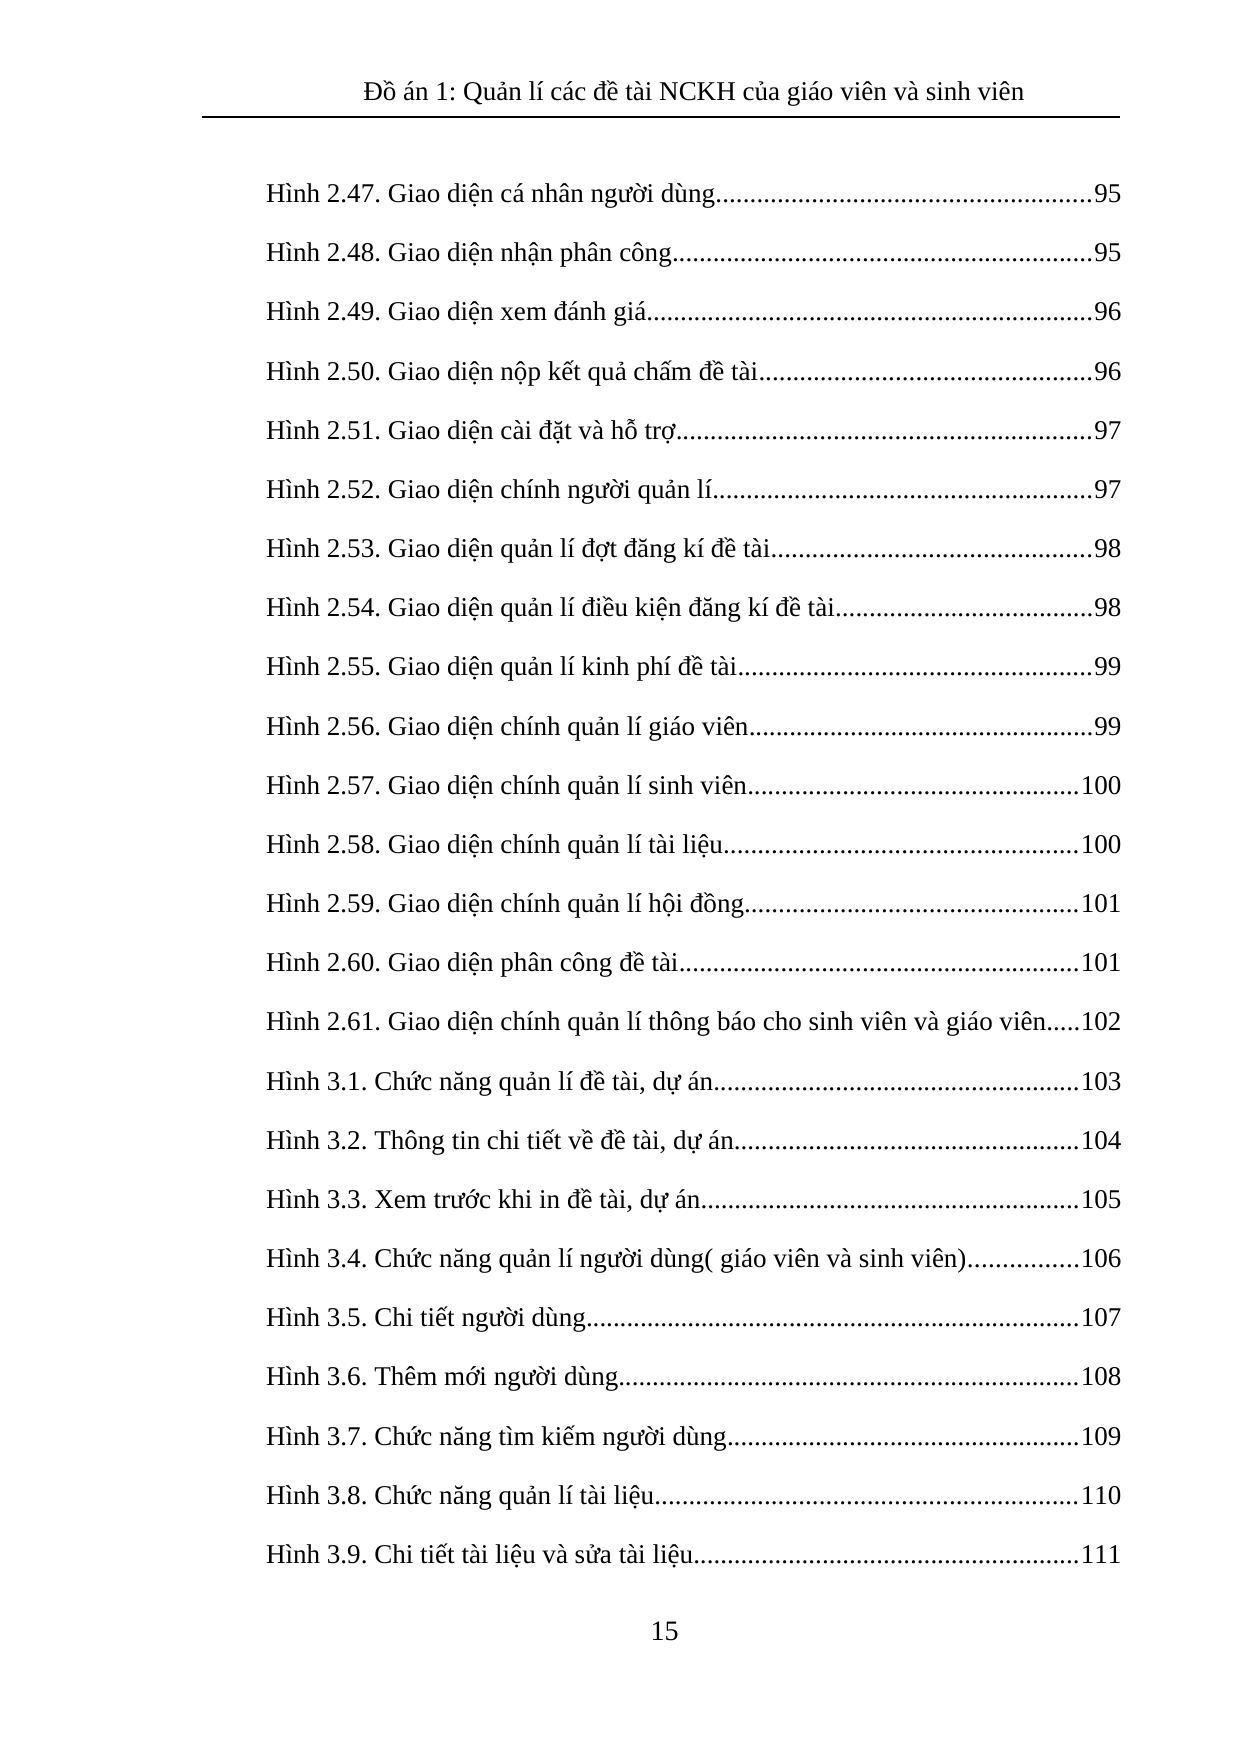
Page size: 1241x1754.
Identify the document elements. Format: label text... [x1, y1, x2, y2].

list Hình 2.59. Giao diện chính quản lí hội đồng 101 [266, 887, 1122, 918]
list Hình 3.9. Chi tiết tài liệu và sửa tài liệu 111 [266, 1538, 1122, 1569]
list Hình 3.7. Chức năng tìm kiếm người dùng 109 [266, 1420, 1122, 1451]
list Hình 2.52. Giao diện chính người quản lí 97 [266, 473, 1122, 504]
list Hình 3.1. Chức năng quản lí đề tài, dự án 103 [266, 1065, 1122, 1096]
list Hình 2.48. Giao diện nhận phân công 95 [266, 236, 1122, 267]
list Hình 3.2. Thông tin chi tiết về đề tài, dự án 104 [266, 1124, 1122, 1155]
list Hình 2.51. Giao diện cài đặt và hỗ trợ 97 [266, 414, 1122, 445]
list Hình 3.3. Xem trước khi in đề tài, dự án 105 [266, 1183, 1122, 1214]
list Hình 2.54. Giao diện quản lí điều kiện đăng kí đề tài 98 [266, 591, 1122, 622]
list Hình 3.6. Thêm mới người dùng 108 [266, 1361, 1122, 1392]
list Hình 3.5. Chi tiết người dùng 107 [266, 1301, 1122, 1332]
list Hình 2.56. Giao diện chính quản lí giáo viên 99 [266, 710, 1122, 741]
list Hình 2.57. Giao diện chính quản lí sinh viên 100 [266, 769, 1122, 800]
list Hình 3.8. Chức năng quản lí tài liệu 110 [266, 1479, 1122, 1510]
list Hình 2.53. Giao diện quản lí đợt đăng kí đề tài 98 [266, 532, 1122, 563]
list Hình 2.50. Giao diện nộp kết quả chấm đề tài 96 [266, 355, 1122, 386]
list Hình 2.61. Giao diện chính quản lí thông báo cho sinh viên và giáo viên 102 [266, 1006, 1122, 1037]
list Hình 2.55. Giao diện quản lí kinh phí đề tài 99 [266, 651, 1122, 682]
list Hình 2.47. Giao diện cá nhân người dùng 95 [266, 177, 1122, 208]
list Hình 2.58. Giao diện chính quản lí tài liệu 100 [266, 828, 1122, 859]
list Hình 2.60. Giao diện phân công đề tài 101 [266, 946, 1122, 977]
list Hình 3.4. Chức năng quản lí người dùng( giáo viên và sinh viên) 106 [266, 1242, 1122, 1273]
list Hình 2.49. Giao diện xem đánh giá 96 [266, 296, 1122, 327]
